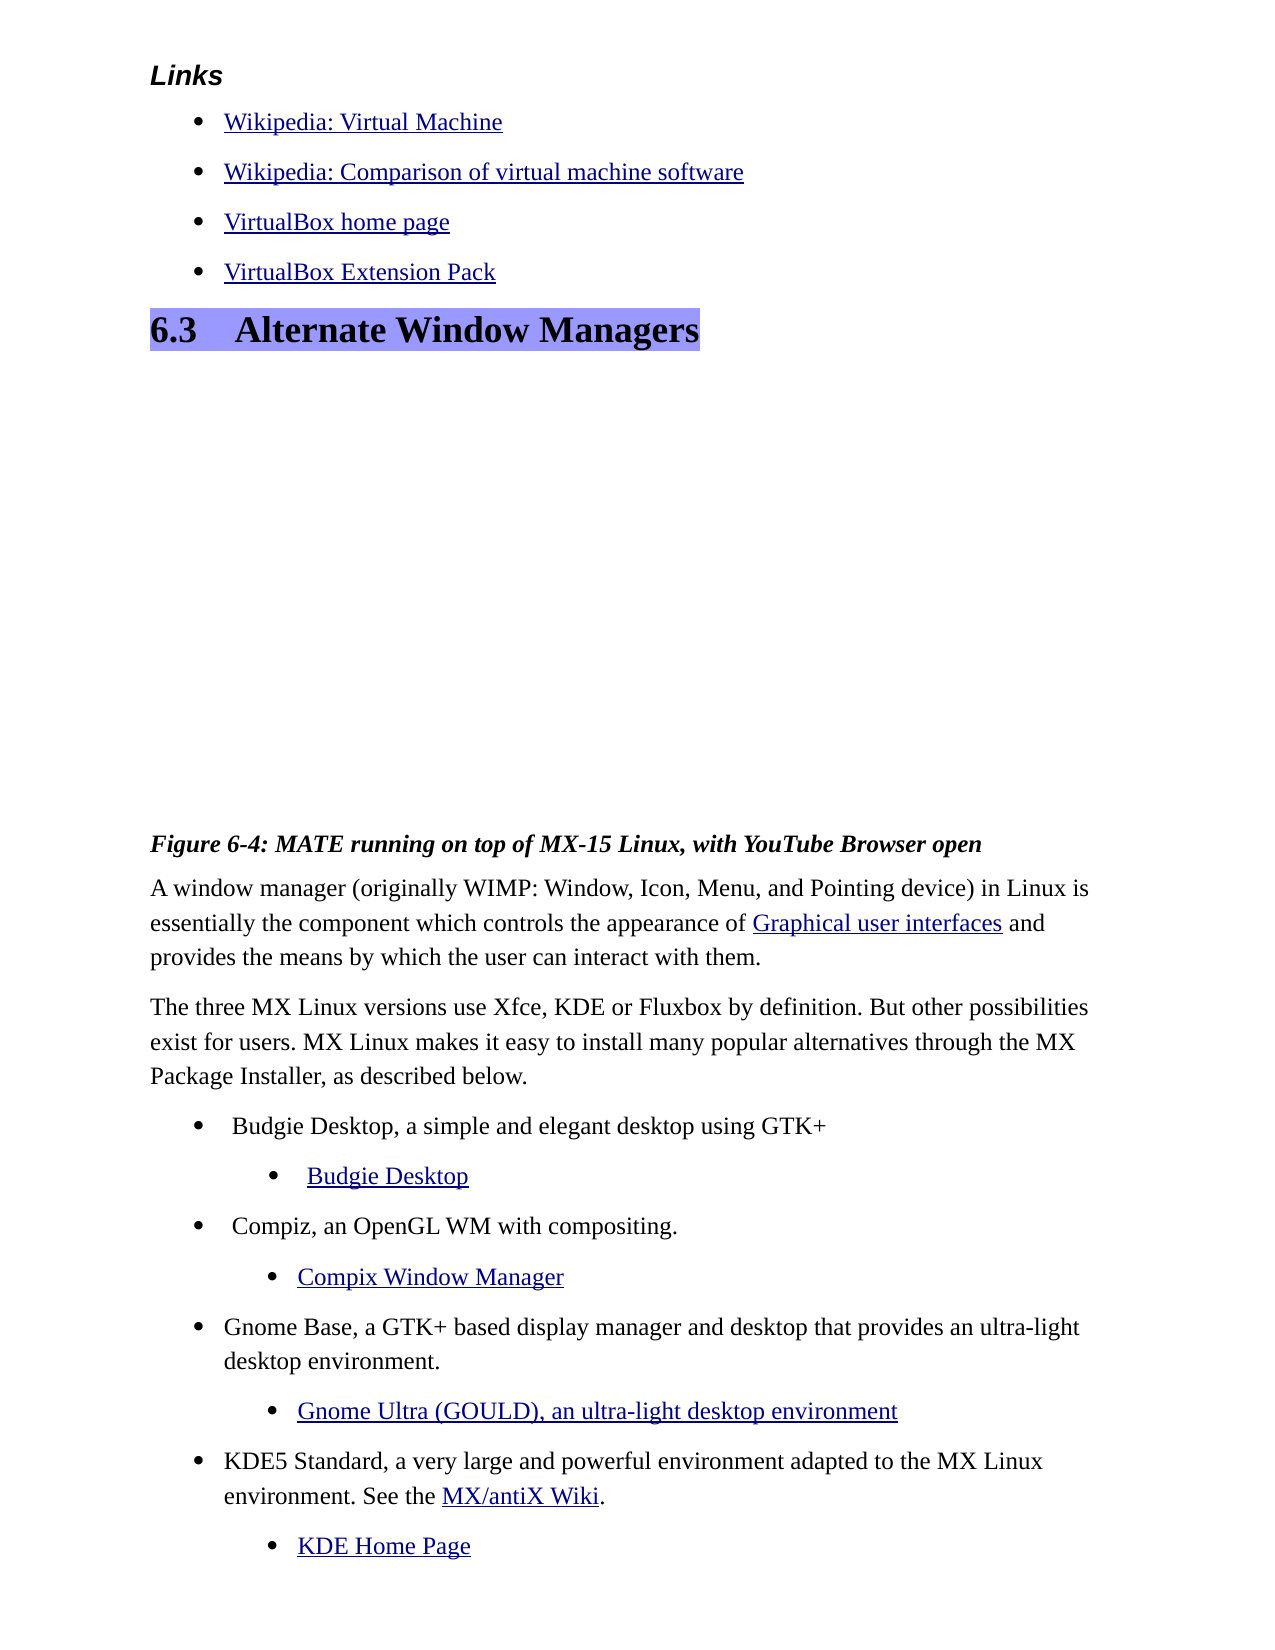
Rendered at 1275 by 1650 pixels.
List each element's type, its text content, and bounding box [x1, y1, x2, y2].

subtitle 6.3 Alternate Window Managers [150, 307, 1125, 351]
list Budgie Desktop [269, 1161, 1125, 1190]
list Gnome Base, a GTK+ based display manager and desktop that provides an ultra-light desktop environment. [194, 1312, 1125, 1375]
list Budgie Desktop, a simple and elegant desktop using GTK+ [194, 1111, 1125, 1140]
list VirtualBox Extension Pack [194, 257, 1125, 286]
list Compix Window Manager [268, 1262, 1125, 1290]
list Compiz, an OpenGL WM with compositing. [194, 1211, 1125, 1240]
list Wikipedia: Comparison of virtual machine software [194, 157, 1125, 186]
text The three MX Linux versions use Xfce, KDE or Fluxbox by definition. But other possibilities exist for users. MX Linux makes it easy to install many popular alternatives through the MX Package Installer, as described below. [150, 992, 1125, 1090]
text A window manager (originally WIMP: Window, Icon, Menu, and Pointing device) in Linux is essentially the component which controls the appearance of Graphical user interfaces and provides the means by which the user can interact with them. [150, 873, 1125, 971]
list Wikipedia: Virtual Machine [194, 107, 1125, 136]
list KDE Home Page [268, 1531, 1125, 1560]
subtitle Links [150, 59, 1125, 91]
list KDE5 Standard, a very large and powerful environment adapted to the MX Linux environment. See the MX/antiX Wiki. [194, 1446, 1125, 1509]
list Gnome Ultra (GOULD), an ultra-light desktop environment [268, 1396, 1125, 1425]
list VirtualBox home page [194, 207, 1125, 236]
text Figure 6-4: MATE running on top of MX-15 Linux, with YouTube Browser open [150, 829, 1125, 857]
